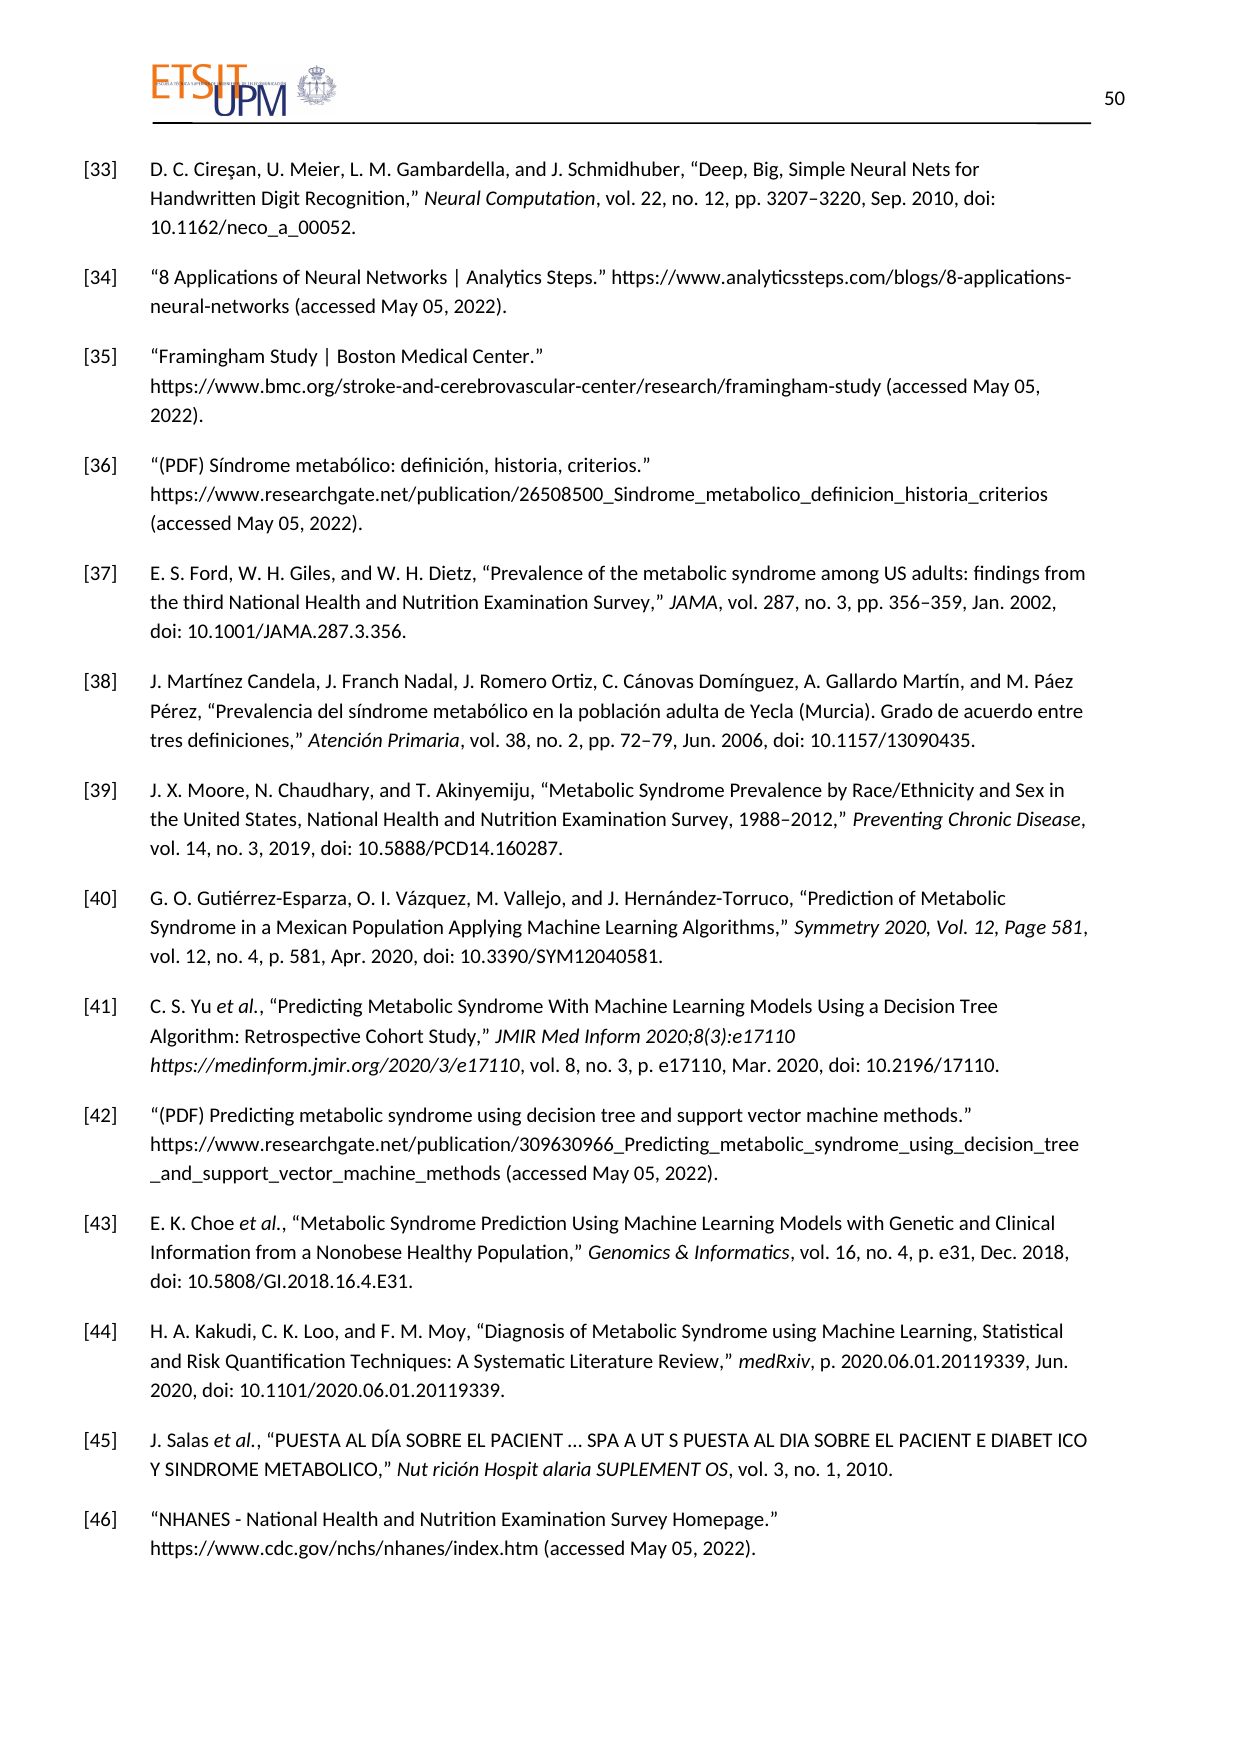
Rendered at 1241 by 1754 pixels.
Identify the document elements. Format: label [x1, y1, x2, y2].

picture [151, 63, 338, 117]
